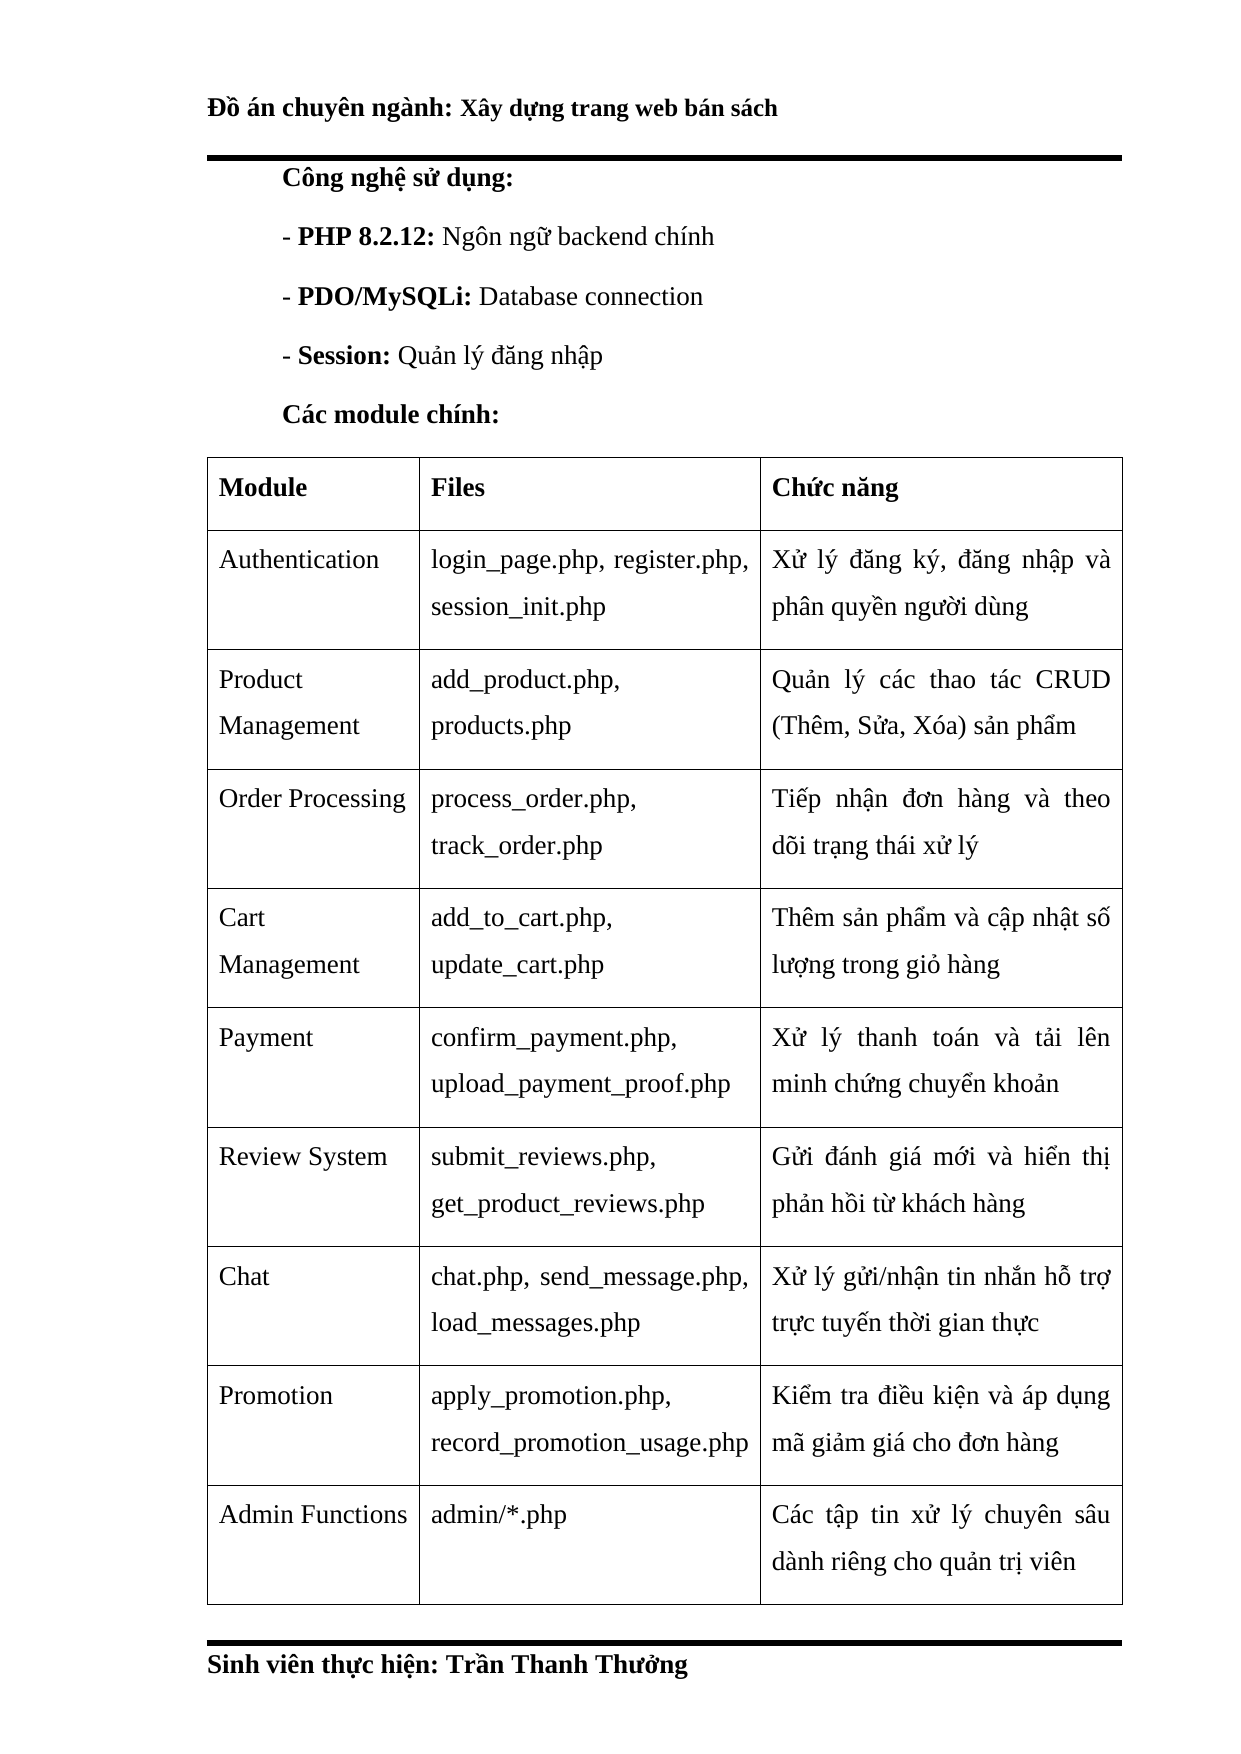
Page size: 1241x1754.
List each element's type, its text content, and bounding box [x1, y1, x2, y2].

text - Session: Quản lý đăng nhập [207, 339, 1122, 370]
table_cell Review System [208, 1128, 419, 1246]
table_cell Kiểm tra điều kiện và áp dụng mã giảm giá cho đơn hàng [761, 1366, 1122, 1485]
text - PDO/MySQLi: Database connection [207, 279, 1122, 311]
table_cell Xử lý đăng ký, đăng nhập và phân quyền người dùng [761, 531, 1122, 649]
table_cell confirm_payment.php, upload_payment_proof.php [420, 1008, 760, 1127]
table_header Chức năng [761, 458, 1122, 530]
text - PHP 8.2.12: Ngôn ngữ backend chính [207, 220, 1122, 252]
table_cell Promotion [208, 1366, 419, 1485]
text Công nghệ sử dụng: [207, 161, 1122, 192]
table_cell Quản lý các thao tác CRUD (Thêm, Sửa, Xóa) sản phẩm [761, 650, 1122, 768]
table_cell submit_reviews.php, get_product_reviews.php [420, 1128, 760, 1246]
text Các module chính: [207, 398, 1122, 429]
table_cell Xử lý thanh toán và tải lên minh chứng chuyển khoản [761, 1008, 1122, 1127]
table_cell Xử lý gửi/nhận tin nhắn hỗ trợ trực tuyến thời gian thực [761, 1247, 1122, 1365]
table_cell Order Processing [208, 770, 419, 888]
table_cell login_page.php, register.php, session_init.php [420, 531, 760, 649]
table_cell add_product.php, products.php [420, 650, 760, 768]
table_header Module [208, 458, 419, 530]
table_cell Admin Functions [208, 1486, 419, 1604]
table_cell Tiếp nhận đơn hàng và theo dõi trạng thái xử lý [761, 770, 1122, 888]
table_cell add_to_cart.php, update_cart.php [420, 889, 760, 1007]
table_cell Chat [208, 1247, 419, 1365]
table_cell process_order.php, track_order.php [420, 770, 760, 888]
table_cell Product Management [208, 650, 419, 768]
table_cell Gửi đánh giá mới và hiển thị phản hồi từ khách hàng [761, 1128, 1122, 1246]
table_cell Thêm sản phẩm và cập nhật số lượng trong giỏ hàng [761, 889, 1122, 1007]
table_cell Cart Management [208, 889, 419, 1007]
table_cell admin/*.php [420, 1486, 760, 1604]
table_header Files [420, 458, 760, 530]
table_cell Payment [208, 1008, 419, 1127]
table_cell chat.php, send_message.php, load_messages.php [420, 1247, 760, 1365]
table_cell Authentication [208, 531, 419, 649]
table_cell Các tập tin xử lý chuyên sâu dành riêng cho quản trị viên [761, 1486, 1122, 1604]
table_cell apply_promotion.php, record_promotion_usage.php [420, 1366, 760, 1485]
